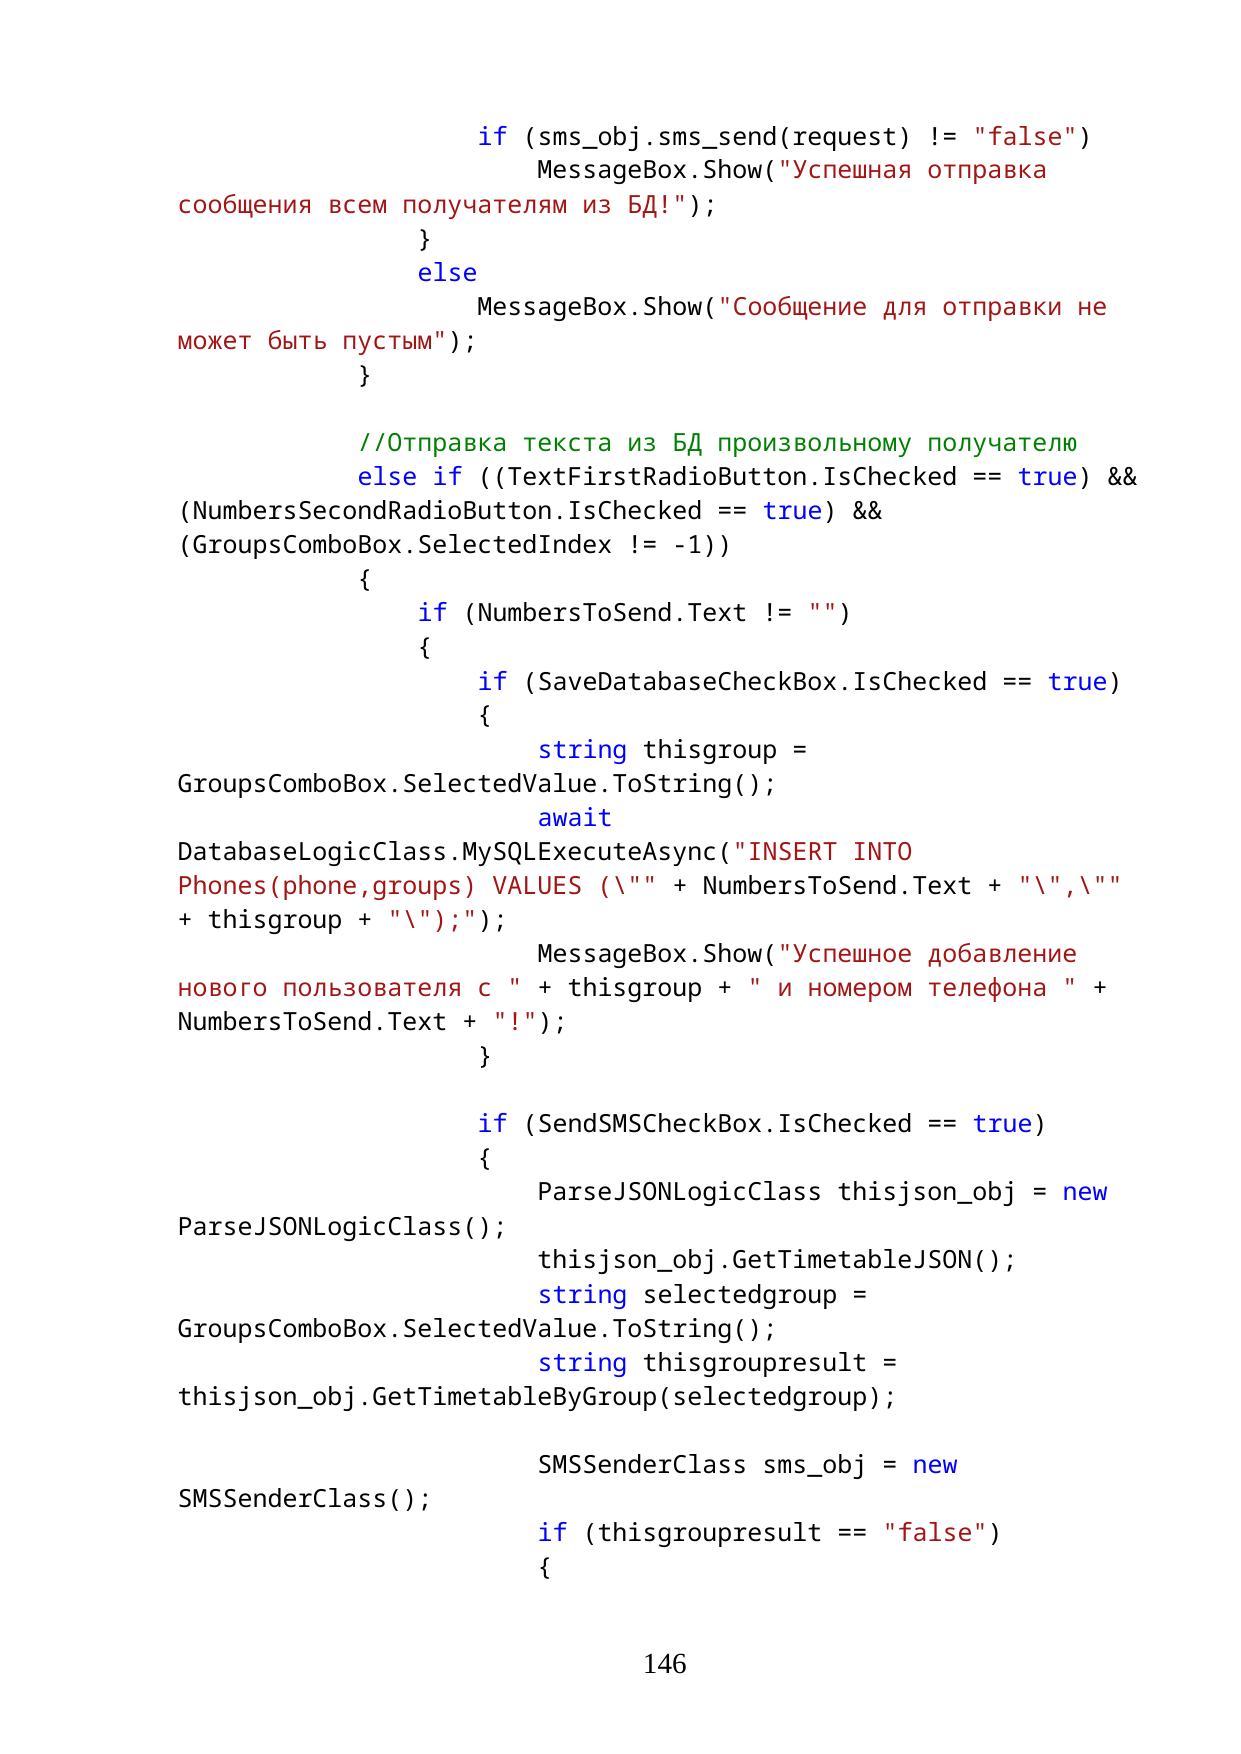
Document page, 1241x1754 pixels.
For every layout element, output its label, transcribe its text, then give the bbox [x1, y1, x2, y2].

text thisjson_obj.GetTimetableJSON(); [177, 1242, 1152, 1276]
text else [177, 254, 1152, 288]
text await DatabaseLogicClass.MySQLExecuteAsync("INSERT INTO Phones(phone,groups) VALUES (\"" + NumbersToSend.Text + "\",\"" + thisgroup + "\");"); [177, 799, 1152, 936]
text if (NumbersToSend.Text != "") [177, 595, 1152, 629]
text ParseJSONLogicClass thisjson_obj = new ParseJSONLogicClass(); [177, 1174, 1152, 1242]
text { [177, 561, 1152, 595]
text if (SendSMSCheckBox.IsChecked == true) [177, 1106, 1152, 1140]
text //Отправка текста из БД произвольному получателю [177, 425, 1152, 459]
text { [177, 1549, 1152, 1583]
text if (sms_obj.sms_send(request) != "false") [177, 118, 1152, 152]
text { [177, 697, 1152, 731]
text { [177, 629, 1152, 663]
text MessageBox.Show("Сообщение для отправки не может быть пустым"); [177, 288, 1152, 357]
text MessageBox.Show("Успешное добавление нового пользователя с " + thisgroup + " и номером телефона " + NumbersToSend.Text + "!"); [177, 936, 1152, 1038]
text SMSSenderClass sms_obj = new SMSSenderClass(); [177, 1447, 1152, 1515]
text } [177, 357, 1152, 391]
text string thisgroup = GroupsComboBox.SelectedValue.ToString(); [177, 731, 1152, 799]
text } [177, 220, 1152, 254]
text if (SaveDatabaseCheckBox.IsChecked == true) [177, 663, 1152, 697]
text else if ((TextFirstRadioButton.IsChecked == true) && (NumbersSecondRadioButton.IsChecked == true) && (GroupsComboBox.SelectedIndex != -1)) [177, 459, 1152, 561]
text string selectedgroup = GroupsComboBox.SelectedValue.ToString(); [177, 1276, 1152, 1344]
text } [177, 1038, 1152, 1072]
text MessageBox.Show("Успешная отправка сообщения всем получателям из БД!"); [177, 152, 1152, 220]
text { [177, 1140, 1152, 1174]
text string thisgroupresult = thisjson_obj.GetTimetableByGroup(selectedgroup); [177, 1344, 1152, 1412]
text if (thisgroupresult == "false") [177, 1515, 1152, 1549]
